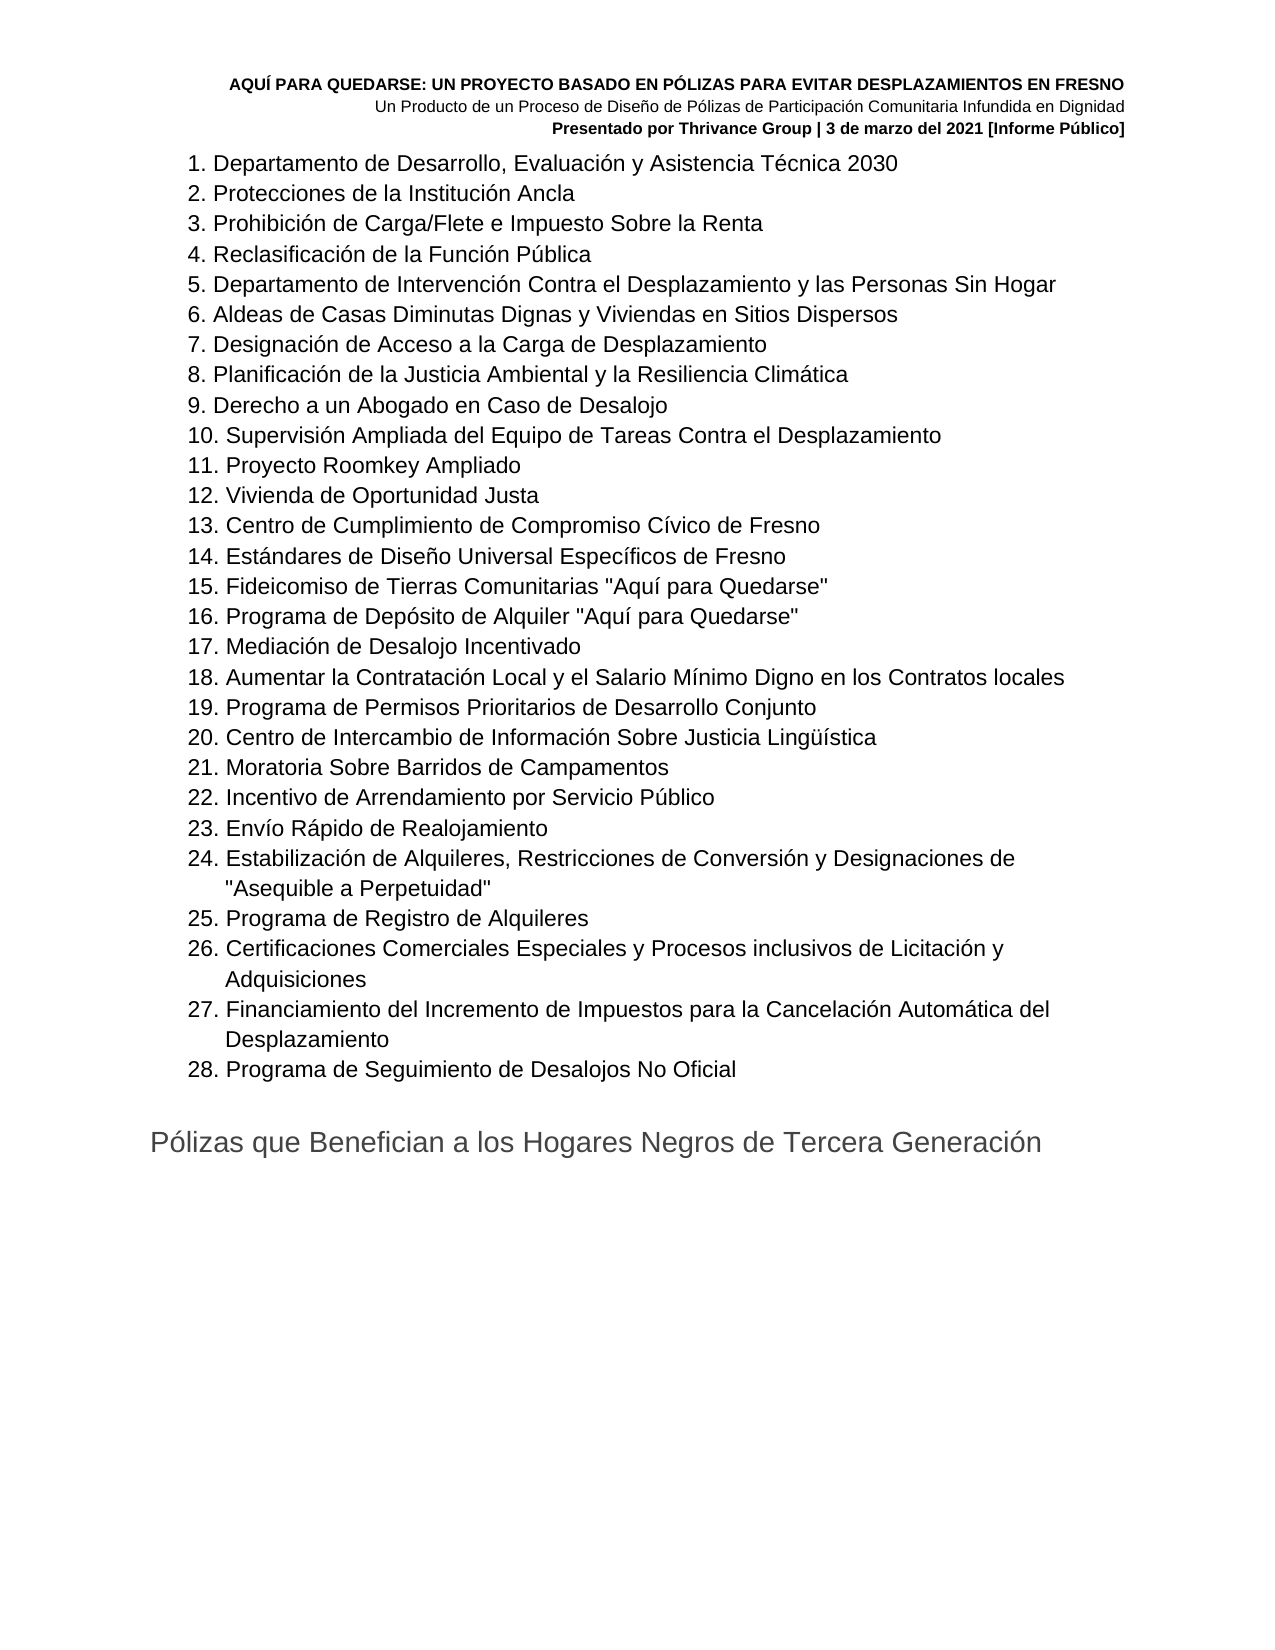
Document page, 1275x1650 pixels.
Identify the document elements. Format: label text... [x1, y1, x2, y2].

subtitle 10. Supervisión Ampliada del Equipo de Tareas Contra el Desplazamiento [187, 422, 1125, 448]
subtitle 28. Programa de Seguimiento de Desalojos No Oficial [187, 1056, 1125, 1083]
subtitle 14. Estándares de Diseño Universal Específicos de Fresno [187, 543, 1125, 569]
subtitle 27. Financiamiento del Incremento de Impuestos para la Cancelación Automática del Desplazamiento [187, 996, 1125, 1052]
subtitle 18. Aumentar la Contratación Local y el Salario Mínimo Digno en los Contratos locales [187, 663, 1125, 690]
subtitle 1. Departamento de Desarrollo, Evaluación y Asistencia Técnica 2030 [187, 150, 1125, 176]
subtitle 19. Programa de Permisos Prioritarios de Desarrollo Conjunto [187, 694, 1125, 720]
subtitle 7. Designación de Acceso a la Carga de Desplazamiento [187, 331, 1125, 358]
subtitle 16. Programa de Depósito de Alquiler "Aquí para Quedarse" [187, 603, 1125, 629]
subtitle 9. Derecho a un Abogado en Caso de Desalojo [187, 392, 1125, 418]
subtitle 12. Vivienda de Oportunidad Justa [187, 482, 1125, 509]
subtitle 13. Centro de Cumplimiento de Compromiso Cívico de Fresno [187, 512, 1125, 539]
subtitle 11. Proyecto Roomkey Ampliado [187, 452, 1125, 478]
subtitle 6. Aldeas de Casas Diminutas Dignas y Viviendas en Sitios Dispersos [187, 301, 1125, 327]
subtitle 4. Reclasificación de la Función Pública [187, 241, 1125, 267]
subtitle 21. Moratoria Sobre Barridos de Campamentos [187, 754, 1125, 781]
subtitle 24. Estabilización de Alquileres, Restricciones de Conversión y Designaciones de "Asequible a Perpetuidad" [187, 845, 1125, 901]
subtitle 26. Certificaciones Comerciales Especiales y Procesos inclusivos de Licitación y Adquisiciones [187, 935, 1125, 992]
subtitle 25. Programa de Registro de Alquileres [187, 905, 1125, 932]
subtitle 23. Envío Rápido de Realojamiento [187, 814, 1125, 841]
subtitle 17. Mediación de Desalojo Incentivado [187, 633, 1125, 660]
subtitle 8. Planificación de la Justicia Ambiental y la Resiliencia Climática [187, 361, 1125, 388]
subtitle 20. Centro de Intercambio de Información Sobre Justicia Lingüística [187, 724, 1125, 750]
subtitle 5. Departamento de Intervención Contra el Desplazamiento y las Personas Sin Hogar [187, 271, 1125, 297]
subtitle 3. Prohibición de Carga/Flete e Impuesto Sobre la Renta [187, 210, 1125, 237]
subtitle 22. Incentivo de Arrendamiento por Servicio Público [187, 784, 1125, 811]
subtitle 15. Fideicomiso de Tierras Comunitarias "Aquí para Quedarse" [187, 573, 1125, 599]
subtitle 2. Protecciones de la Institución Ancla [187, 180, 1125, 207]
text Pólizas que Benefician a los Hogares Negros de Tercera Generación [150, 1125, 1125, 1158]
